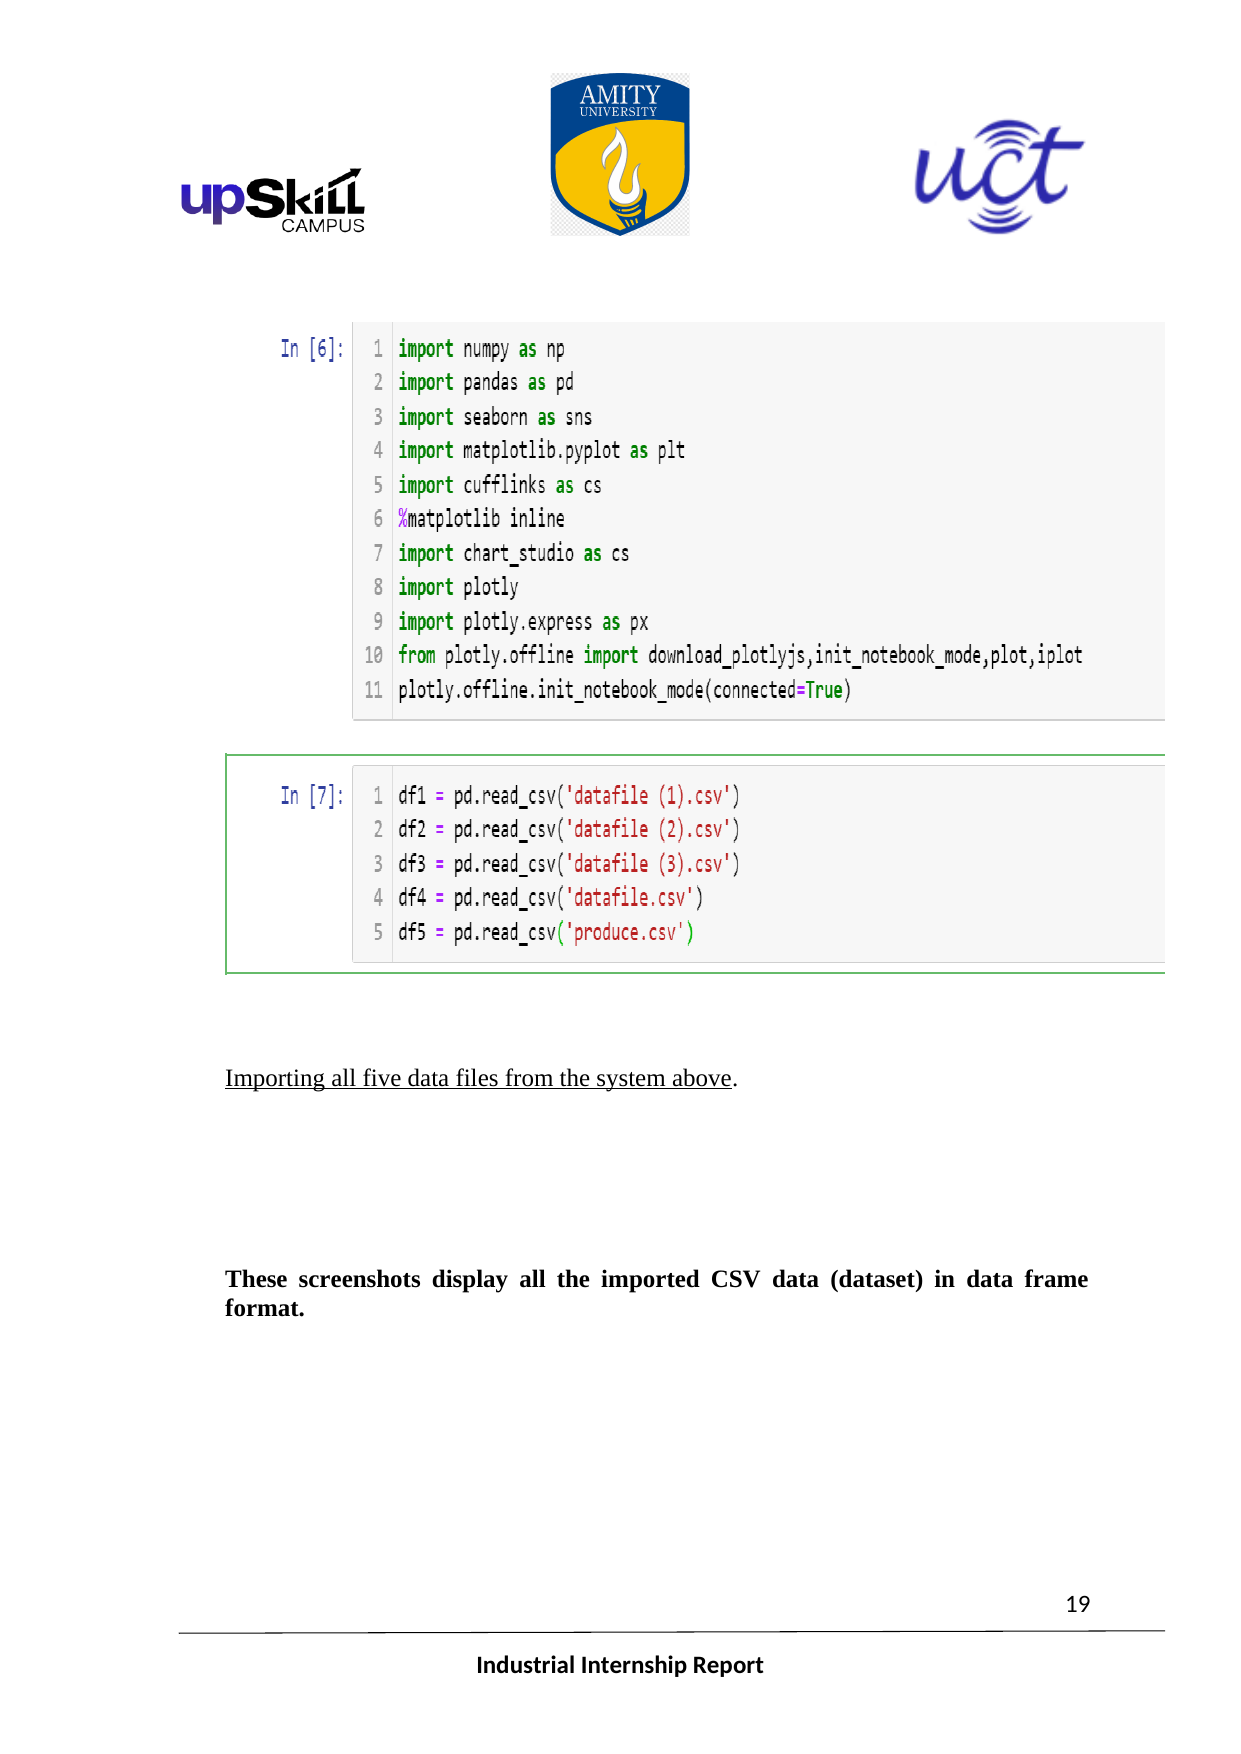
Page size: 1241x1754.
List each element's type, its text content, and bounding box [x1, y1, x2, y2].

list Importing all five data files from the system above. [225, 1063, 1090, 1092]
picture [150, 155, 396, 236]
picture [550, 73, 690, 236]
picture [912, 110, 1091, 236]
picture [225, 322, 1165, 977]
list These screenshots display all the imported CSV data (dataset) in data frame format. [225, 1264, 1090, 1322]
